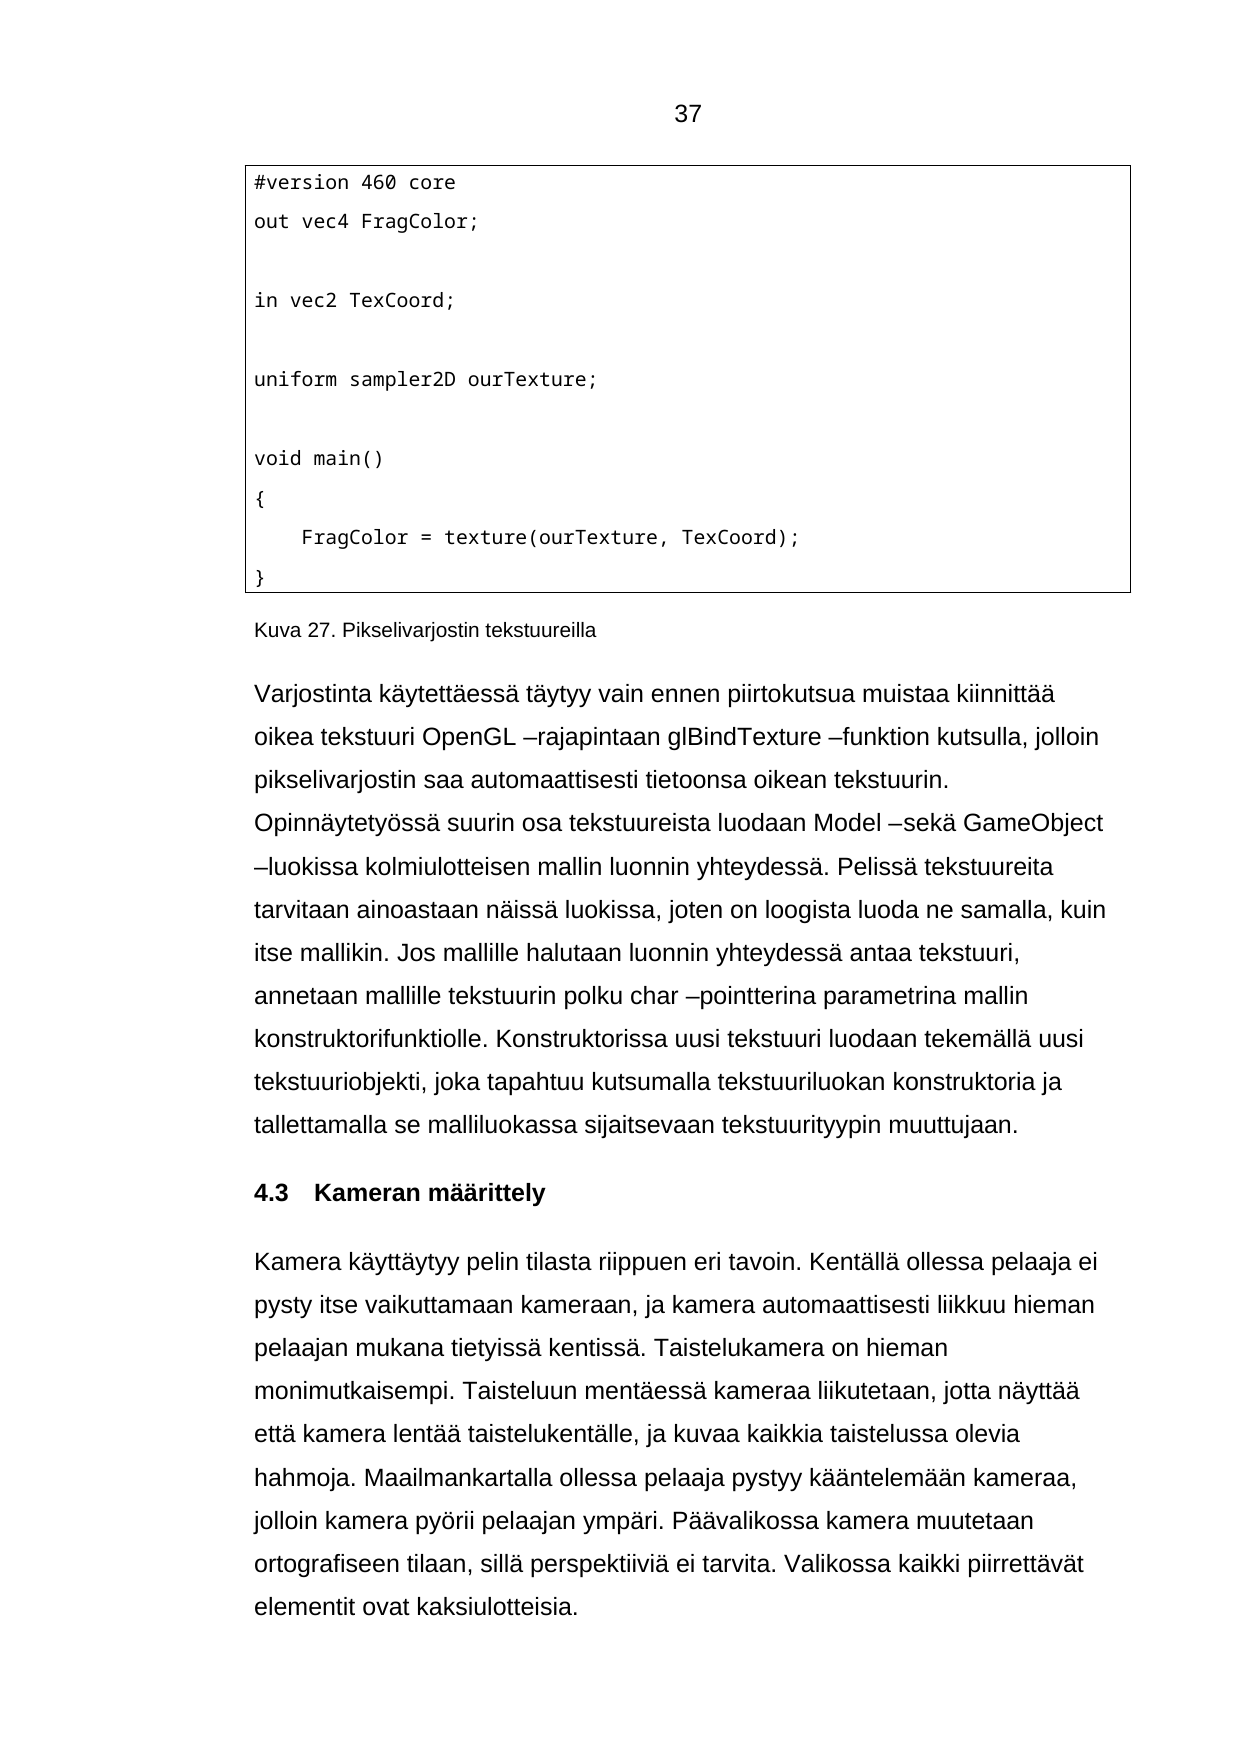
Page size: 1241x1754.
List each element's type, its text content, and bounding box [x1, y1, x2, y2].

text { [246, 481, 1130, 511]
text out vec4 FragColor; [246, 204, 1130, 235]
subtitle Kameran määrittely [254, 1178, 1122, 1207]
text Kuva 27. Pikselivarjostin tekstuureilla [254, 618, 1122, 642]
text } [246, 560, 1130, 592]
text FragColor = texture(ourTexture, TexCoord); [246, 520, 1130, 551]
text #version 460 core [246, 166, 1130, 195]
text Kamera käyttäytyy pelin tilasta riippuen eri tavoin. Kentällä ollessa pelaaja ei pysty itse vaikuttamaan kameraan, ja kamera automaattisesti liikkuu hieman pelaajan mukana tietyissä kentissä. Taistelukamera on hieman monimutkaisempi. Taisteluun mentäessä kameraa liikutetaan, jotta näyttää että kamera lentää taistelukentälle, ja kuvaa kaikkia taistelussa olevia hahmoja. Maailmankartalla ollessa pelaaja pystyy kääntelemään kameraa, jolloin kamera pyörii pelaajan ympäri. Päävalikossa kamera muutetaan ortografiseen tilaan, sillä perspektiiviä ei tarvita. Valikossa kaikki piirrettävät elementit ovat kaksiulotteisia. [254, 1247, 1122, 1621]
text uniform sampler2D ourTexture; [246, 362, 1130, 393]
text in vec2 TexCoord; [246, 283, 1130, 314]
text void main() [246, 441, 1130, 472]
text Varjostinta käytettäessä täytyy vain ennen piirtokutsua muistaa kiinnittää oikea tekstuuri OpenGL –rajapintaan glBindTexture –funktion kutsulla, jolloin pikselivarjostin saa automaattisesti tietoonsa oikean tekstuurin. Opinnäytetyössä suurin osa tekstuureista luodaan Model –sekä GameObject –luokissa kolmiulotteisen mallin luonnin yhteydessä. Pelissä tekstuureita tarvitaan ainoastaan näissä luokissa, joten on loogista luoda ne samalla, kuin itse mallikin. Jos mallille halutaan luonnin yhteydessä antaa tekstuuri, annetaan mallille tekstuurin polku char –pointterina parametrina mallin konstruktorifunktiolle. Konstruktorissa uusi tekstuuri luodaan tekemällä uusi tekstuuriobjekti, joka tapahtuu kutsumalla tekstuuriluokan konstruktoria ja tallettamalla se malliluokassa sijaitsevaan tekstuurityypin muuttujaan. [254, 679, 1122, 1139]
